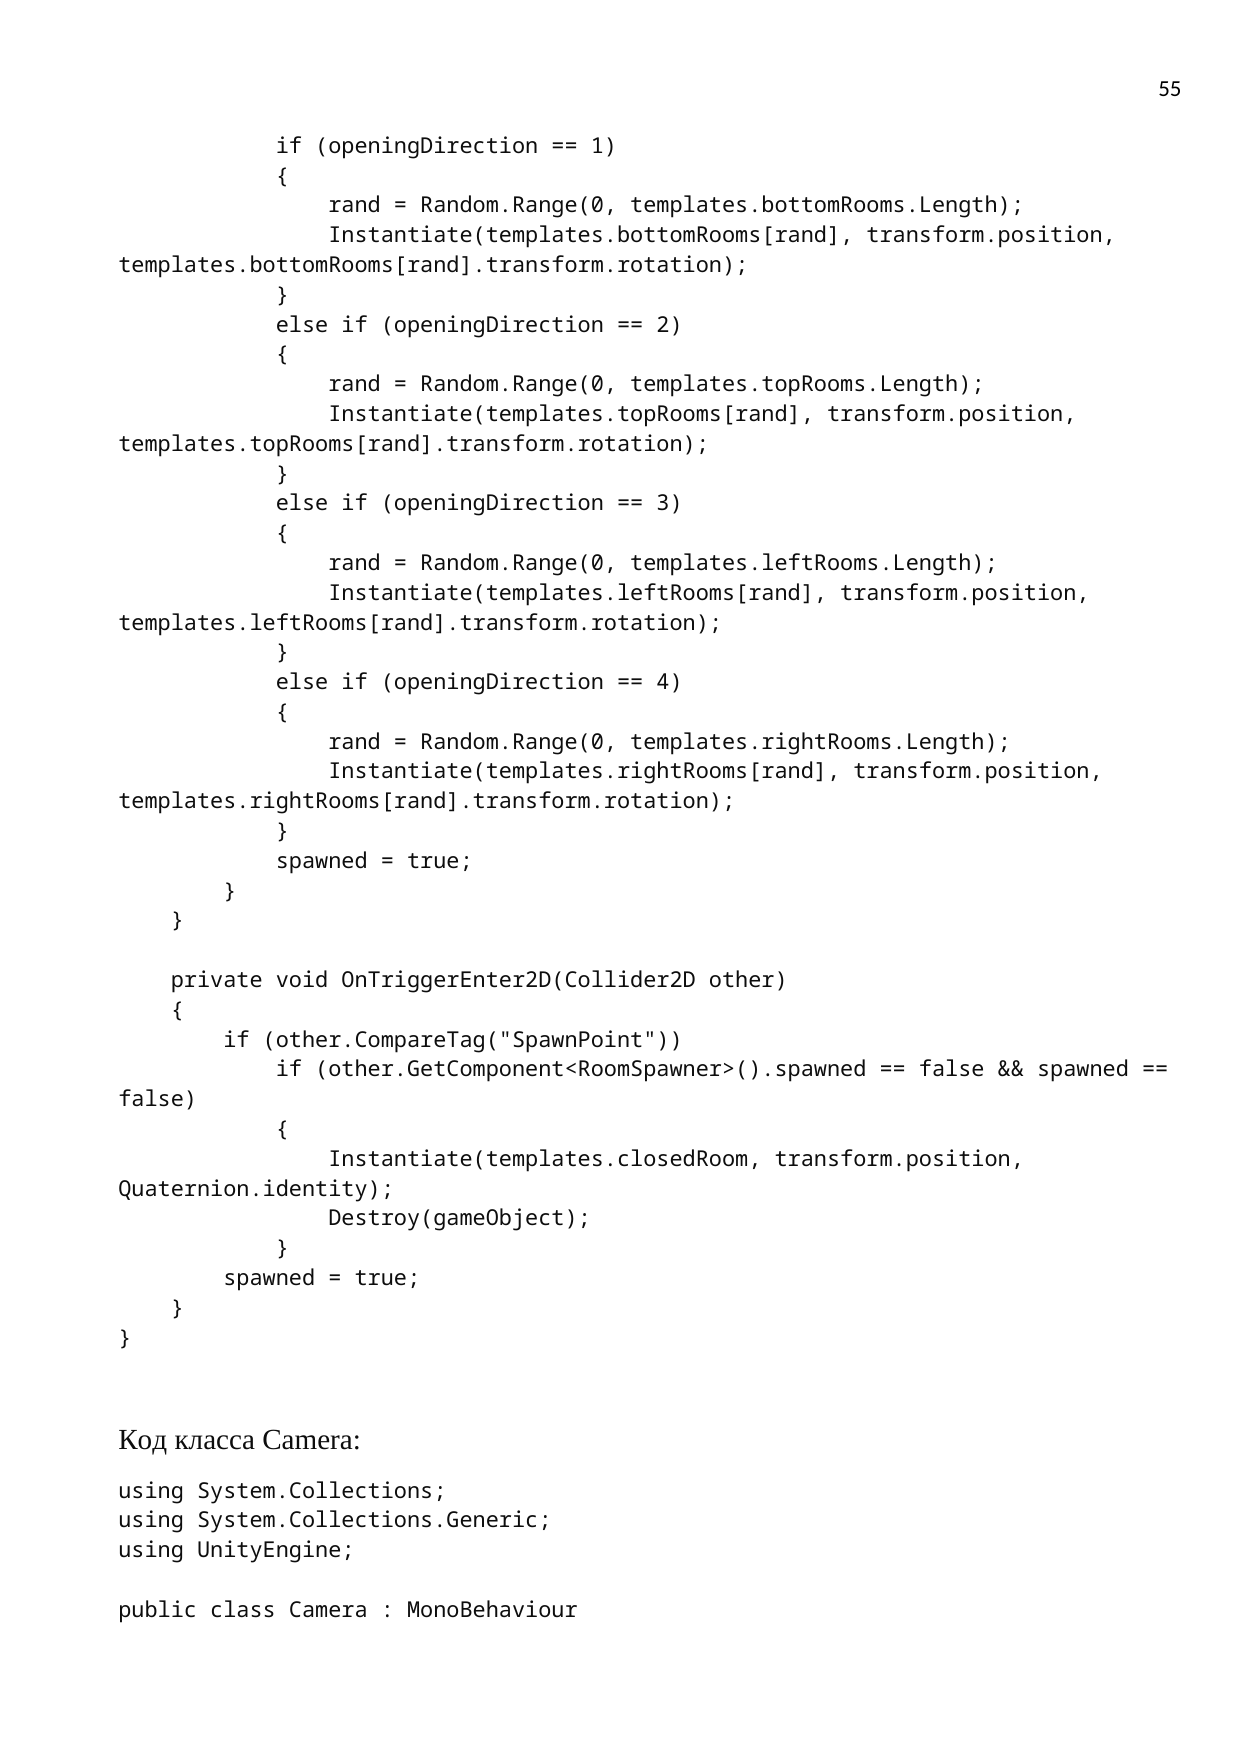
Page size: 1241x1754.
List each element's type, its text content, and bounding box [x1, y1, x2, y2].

text } [118, 279, 1181, 309]
text rand = Random.Range(0, templates.rightRooms.Length); [118, 726, 1181, 756]
text else if (openingDirection == 4) [118, 666, 1181, 696]
text public class Camera : MonoBehaviour [118, 1594, 1181, 1623]
text } [118, 1232, 1181, 1262]
text } [118, 1292, 1181, 1322]
text private void OnTriggerEnter2D(Collider2D other) [118, 964, 1181, 994]
text rand = Random.Range(0, templates.bottomRooms.Length); [118, 189, 1181, 219]
text } [118, 458, 1181, 487]
text { [118, 160, 1181, 189]
text { [118, 1113, 1181, 1143]
text { [118, 517, 1181, 547]
text Destroy(gameObject); [118, 1202, 1181, 1232]
text using System.Collections; [118, 1474, 1181, 1504]
text } [118, 815, 1181, 845]
text Instantiate(templates.topRooms[rand], transform.position, templates.topRooms[rand].transform.rotation); [118, 398, 1181, 458]
text spawned = true; [118, 845, 1181, 875]
text Instantiate(templates.closedRoom, transform.position, Quaternion.identity); [118, 1143, 1181, 1202]
text { [118, 994, 1181, 1024]
text spawned = true; [118, 1262, 1181, 1292]
text using System.Collections.Generic; [118, 1504, 1181, 1534]
text } [118, 875, 1181, 904]
text Instantiate(templates.leftRooms[rand], transform.position, templates.leftRooms[rand].transform.rotation); [118, 577, 1181, 636]
text if (other.GetComponent<RoomSpawner>().spawned == false && spawned == false) [118, 1053, 1181, 1113]
text using UnityEngine; [118, 1534, 1181, 1564]
text } [118, 1322, 1181, 1351]
text if (openingDirection == 1) [118, 130, 1181, 160]
text } [118, 904, 1181, 934]
text rand = Random.Range(0, templates.leftRooms.Length); [118, 547, 1181, 577]
text if (other.CompareTag("SpawnPoint")) [118, 1024, 1181, 1053]
text { [118, 338, 1181, 368]
text rand = Random.Range(0, templates.topRooms.Length); [118, 368, 1181, 398]
text } [118, 636, 1181, 666]
text else if (openingDirection == 3) [118, 487, 1181, 517]
text { [118, 696, 1181, 726]
text else if (openingDirection == 2) [118, 309, 1181, 338]
text Instantiate(templates.bottomRooms[rand], transform.position, templates.bottomRooms[rand].transform.rotation); [118, 219, 1181, 279]
list Код класса Camera: [118, 1422, 1181, 1456]
text Instantiate(templates.rightRooms[rand], transform.position, templates.rightRooms[rand].transform.rotation); [118, 756, 1181, 815]
